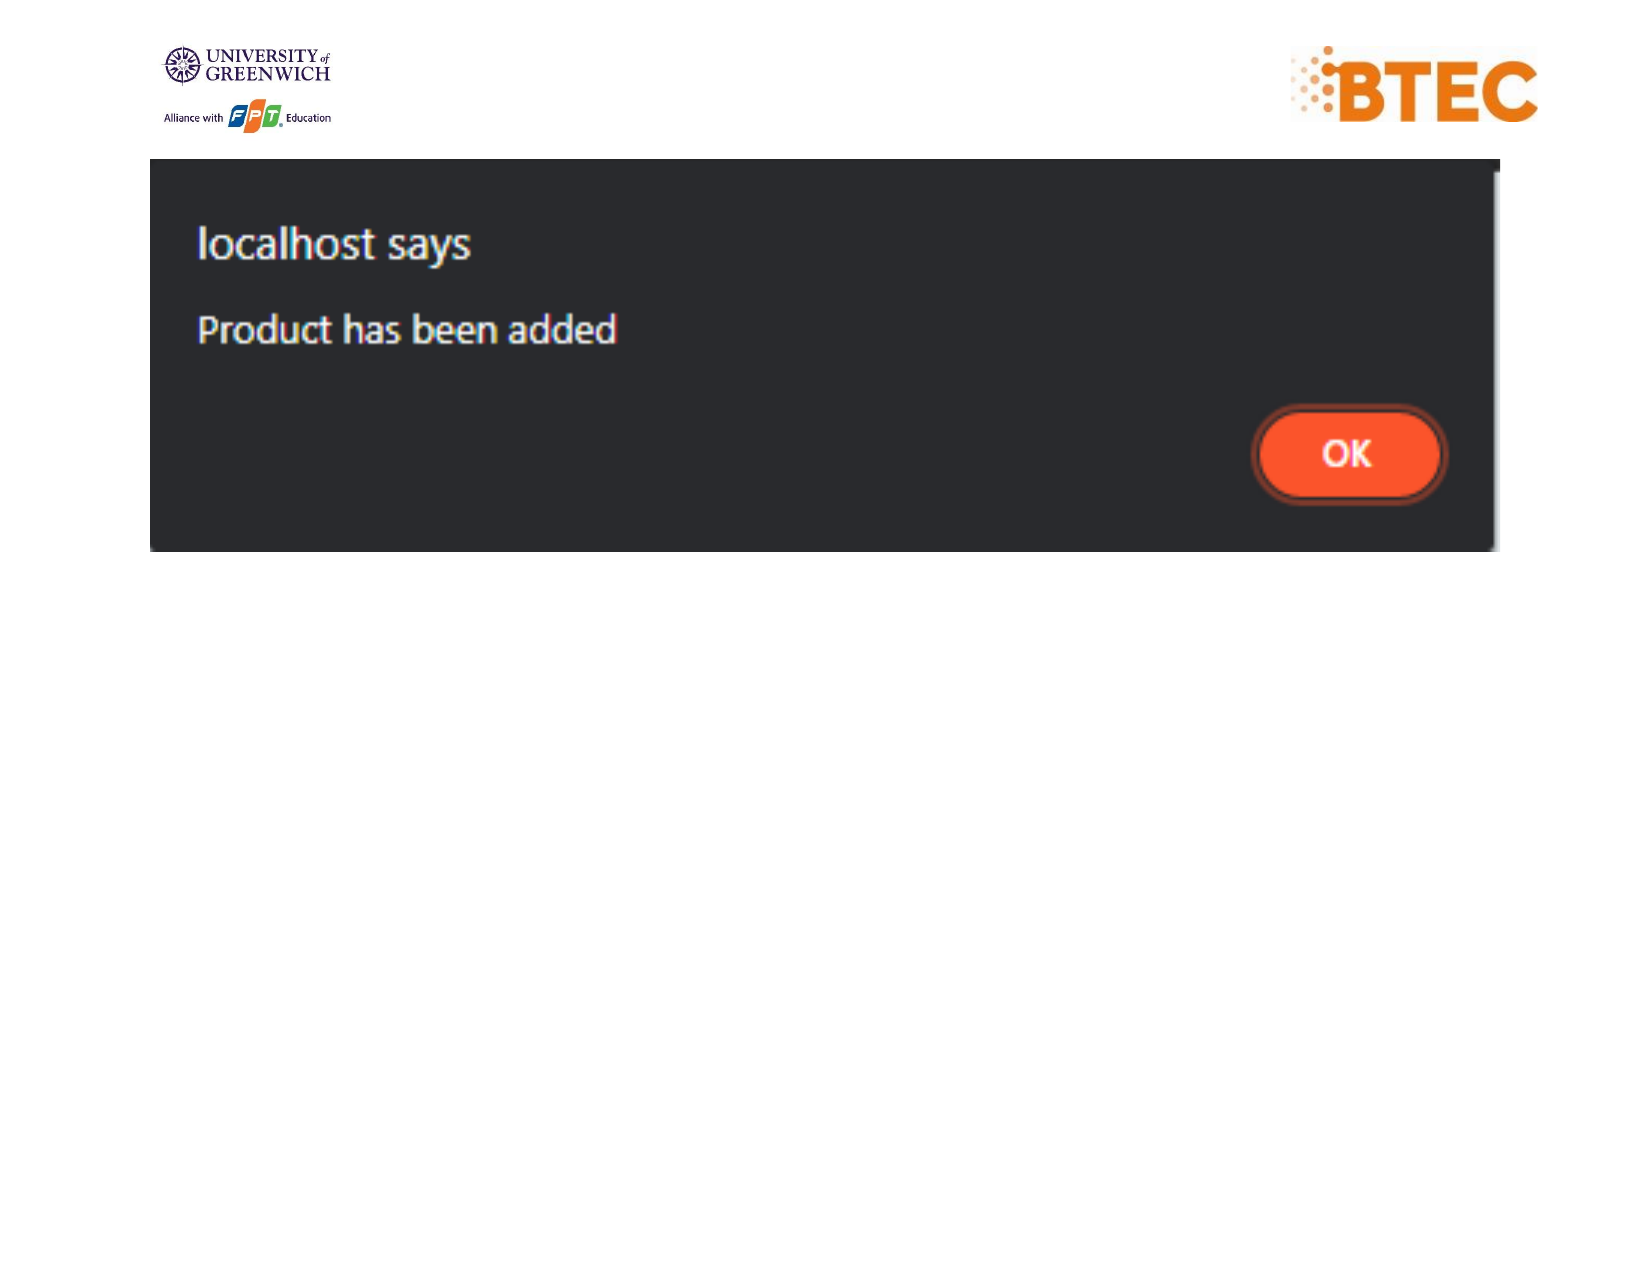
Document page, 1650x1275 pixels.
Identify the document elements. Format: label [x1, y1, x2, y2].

picture [1290, 46, 1538, 122]
picture [150, 159, 1500, 552]
picture [150, 32, 343, 144]
